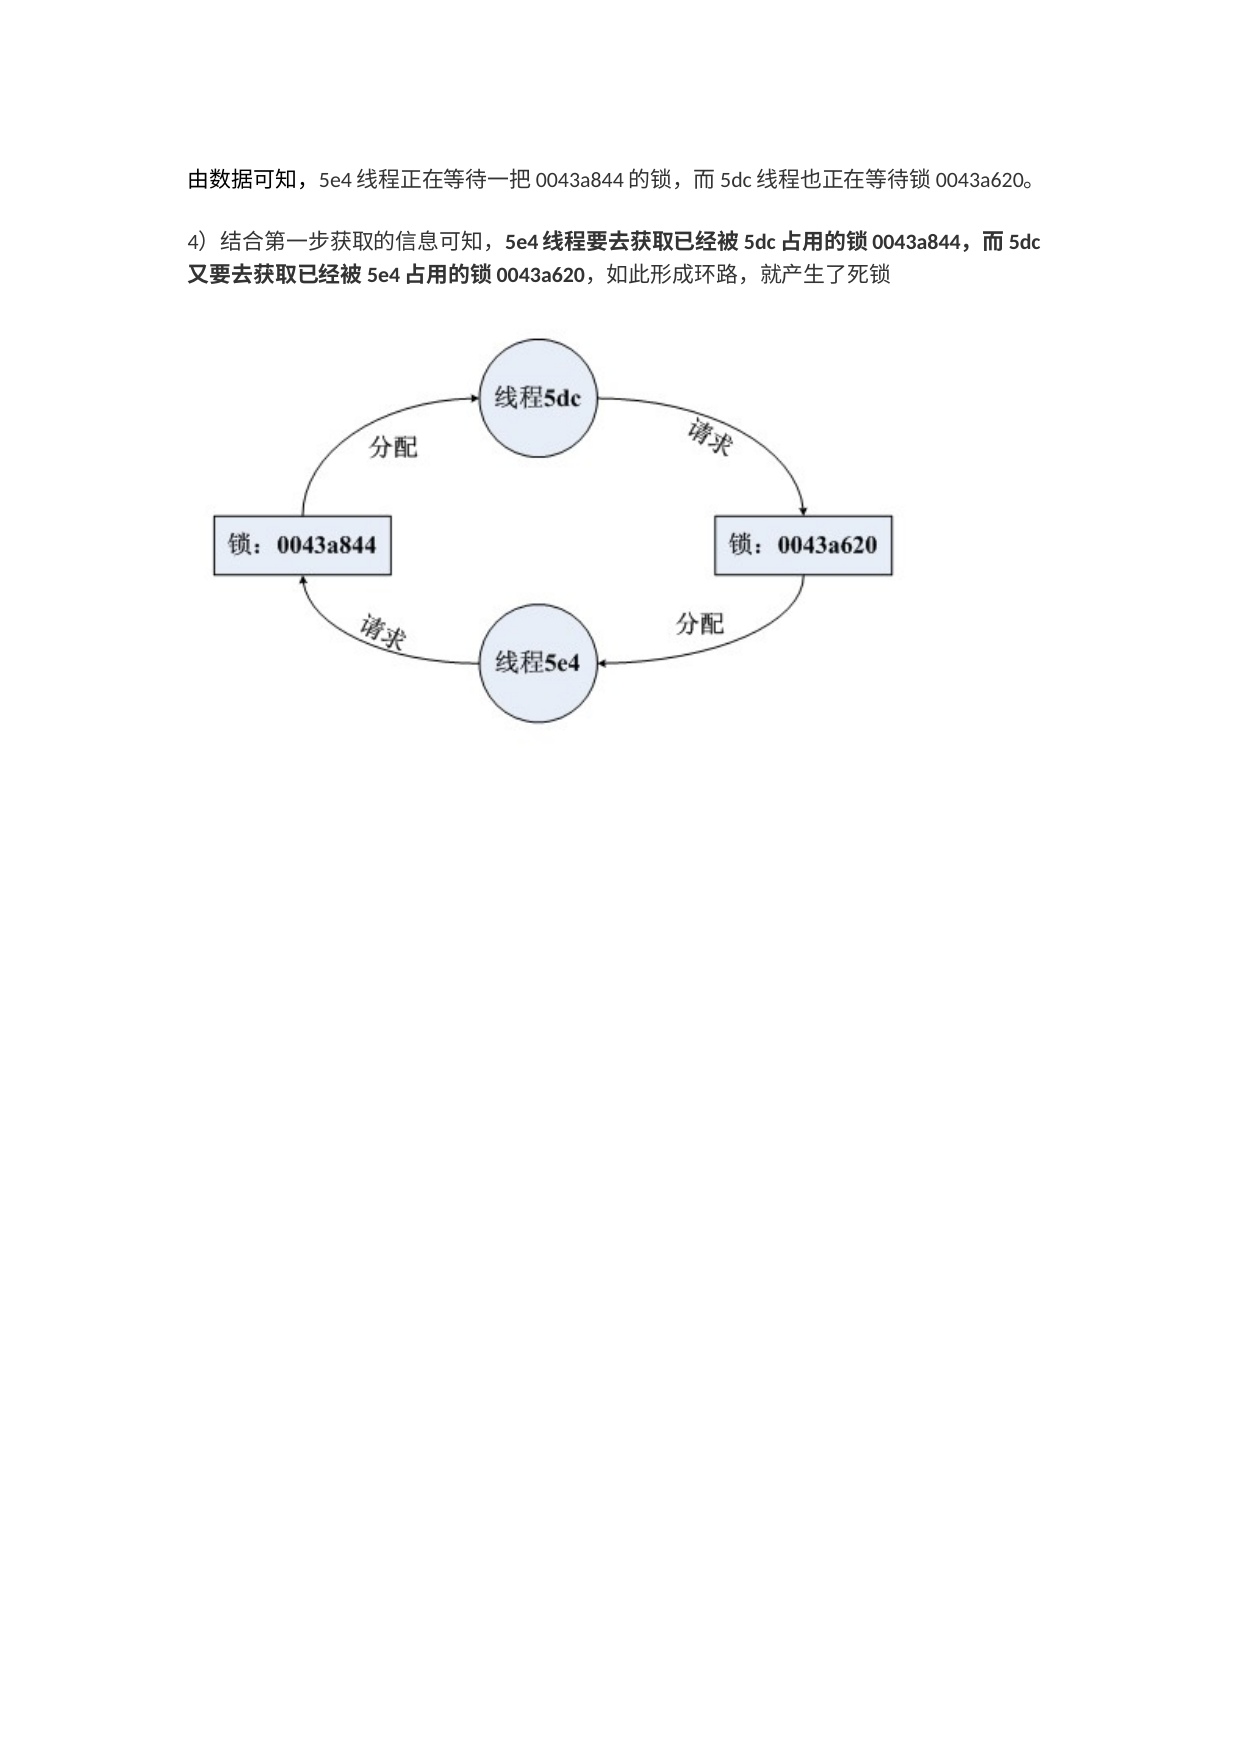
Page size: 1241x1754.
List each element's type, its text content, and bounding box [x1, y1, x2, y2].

text 4）结合第一步获取的信息可知，5e4线程要去获取已经被5dc占用的锁0043a844，而5dc又要去获取已经被5e4占用的锁0043a620，如此形成环路，就产生了死锁 [187, 224, 1053, 289]
text 由数据可知，5e4线程正在等待一把0043a844的锁，而5dc线程也正在等待锁0043a620。 [187, 162, 1053, 194]
picture [192, 317, 963, 748]
